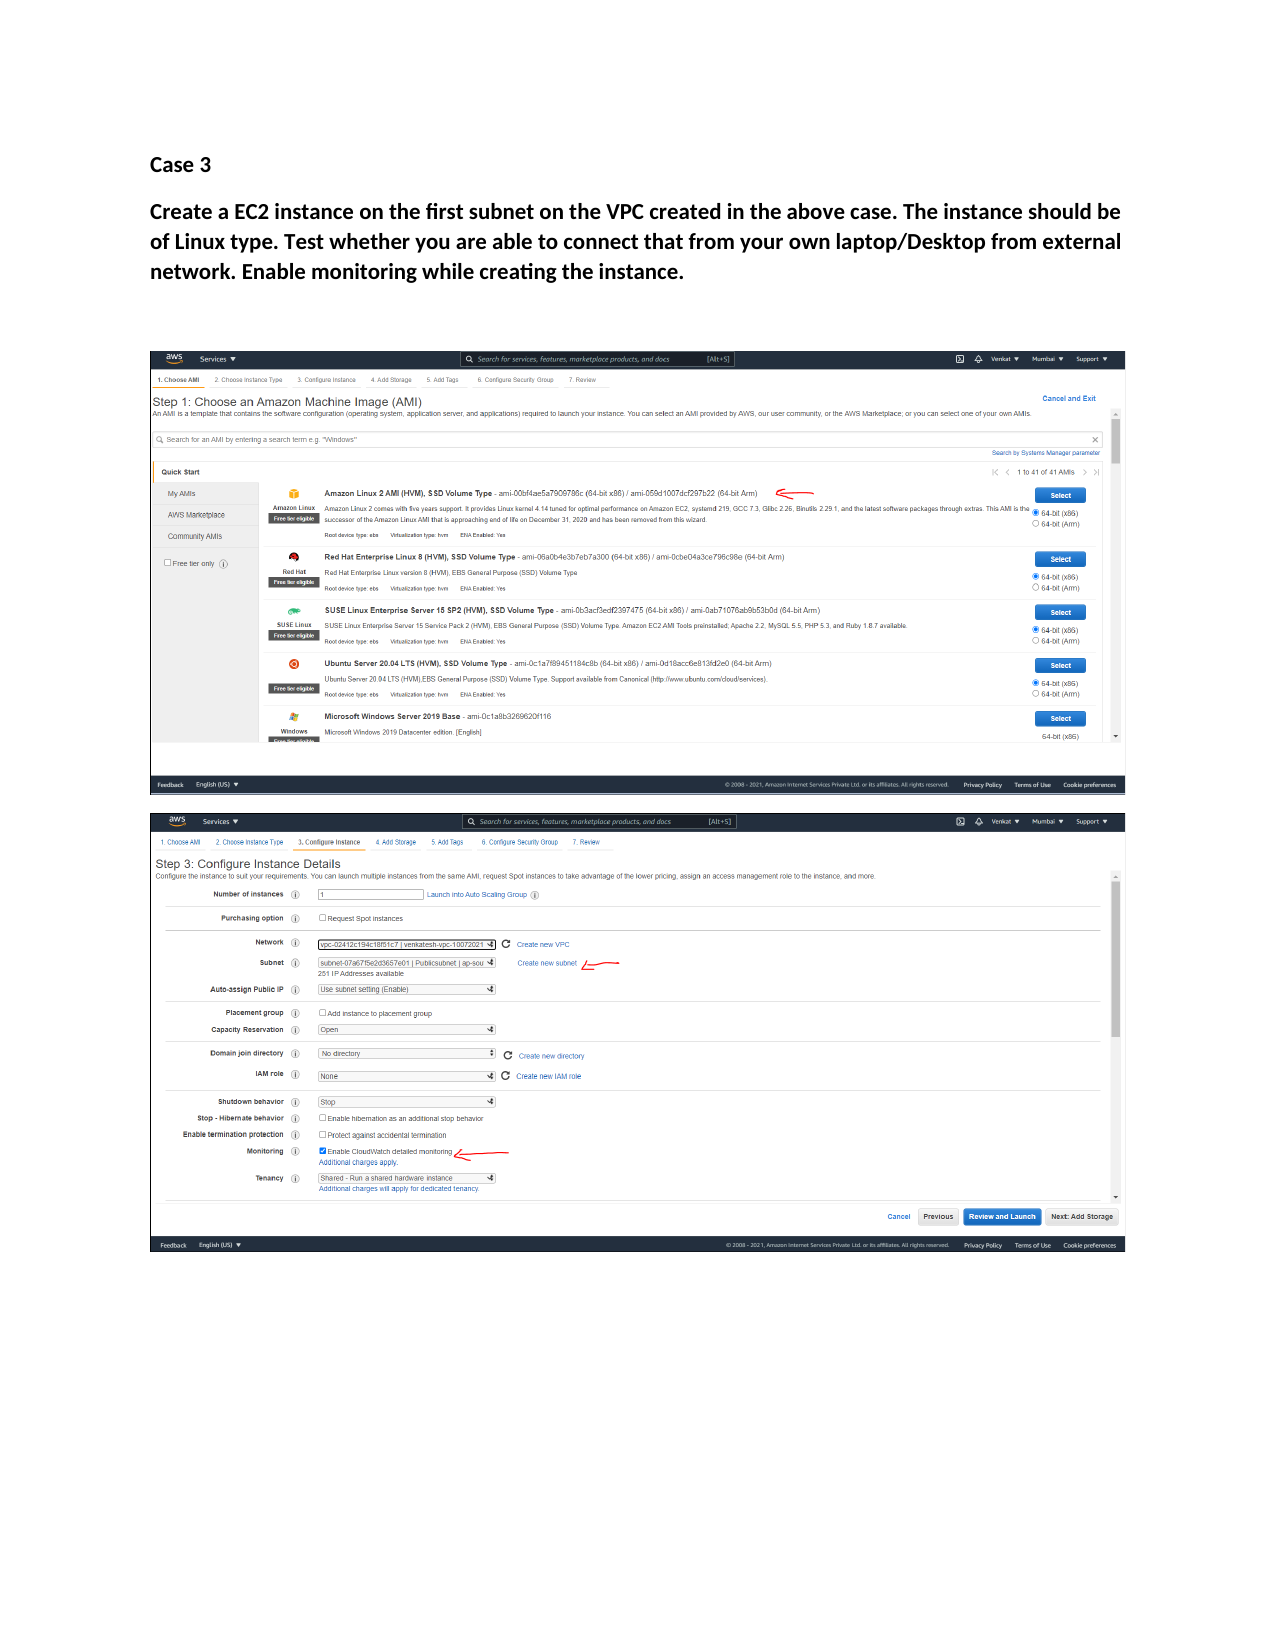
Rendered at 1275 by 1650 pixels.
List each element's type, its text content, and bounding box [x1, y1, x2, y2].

picture [150, 813, 1125, 1252]
text Create a EC2 instance on the first subnet on the VPC created in the above case. The instance should be of Linux type. Test whether you are able to connect that from your own laptop/Desktop from external network. Enable monitoring while creating the instance. [150, 197, 1125, 285]
picture [150, 351, 1125, 795]
text Case 3 [150, 150, 1125, 178]
